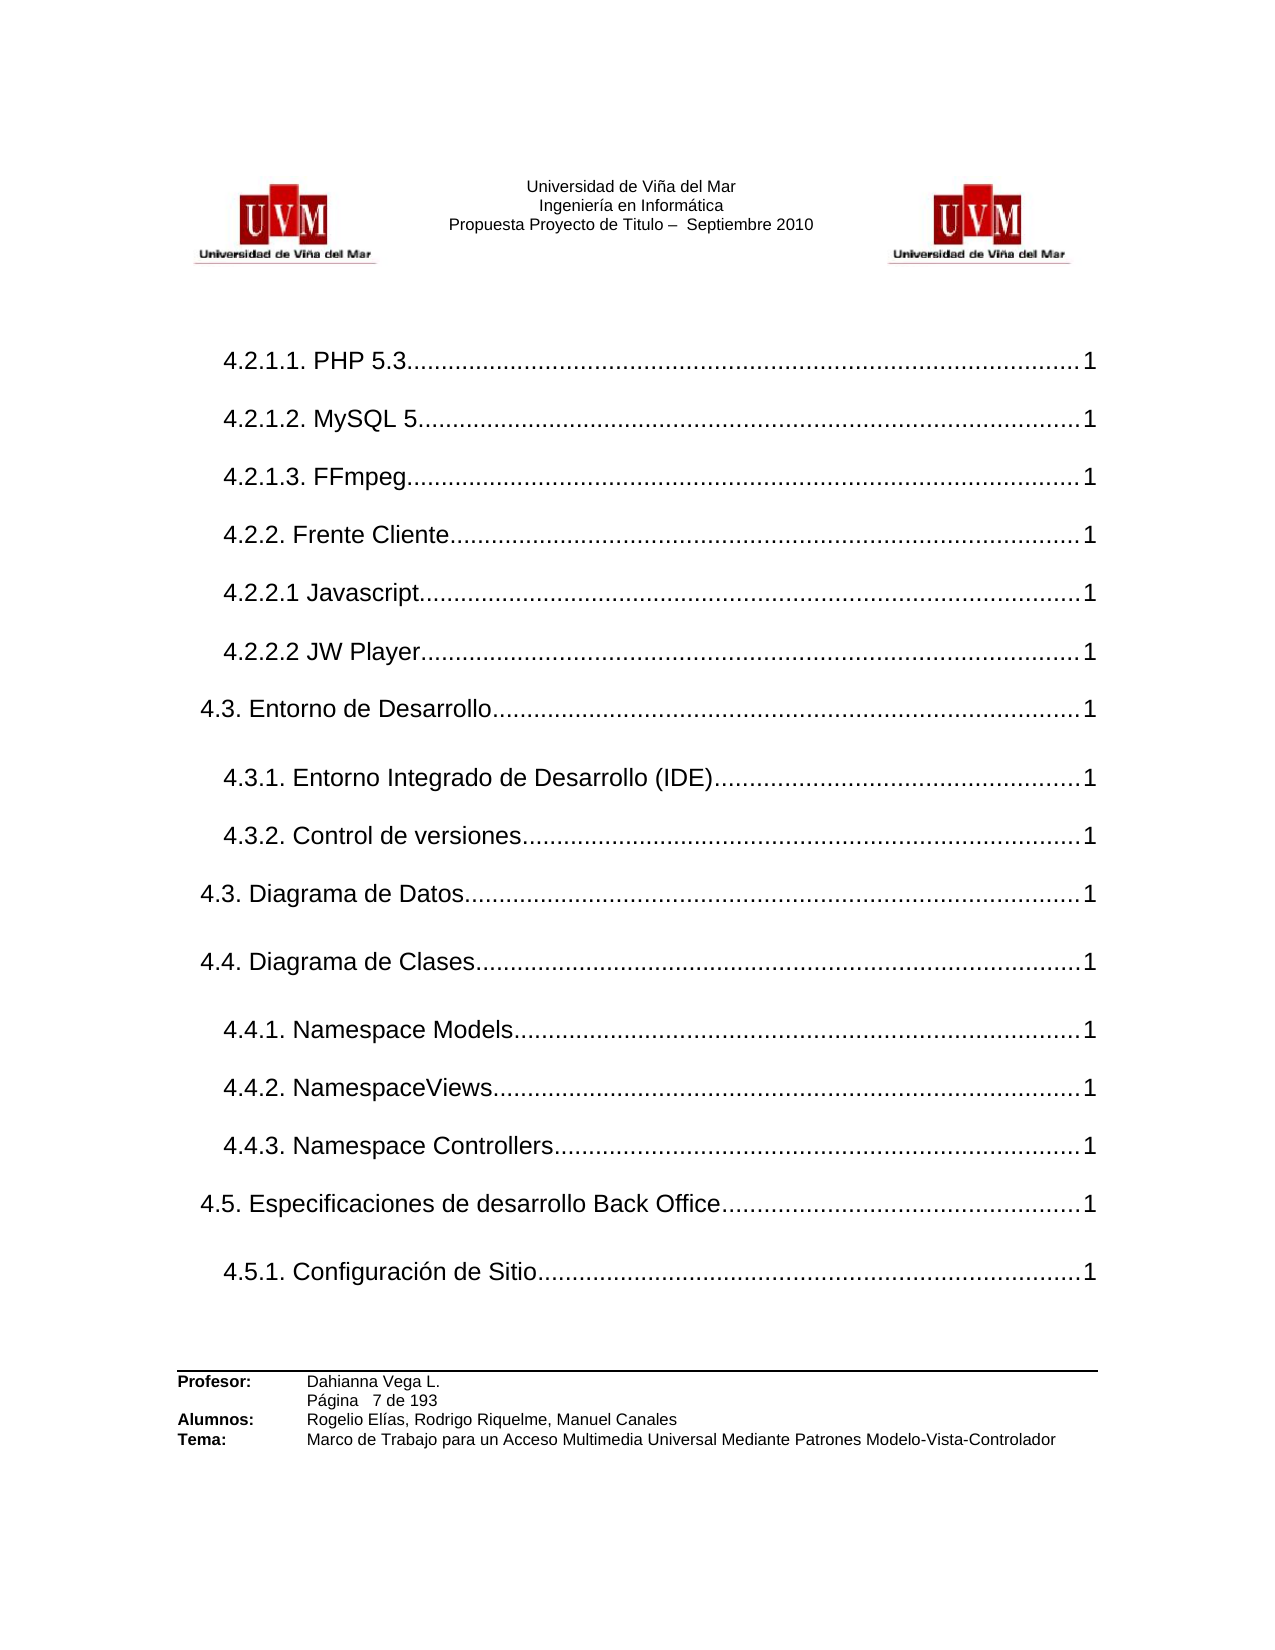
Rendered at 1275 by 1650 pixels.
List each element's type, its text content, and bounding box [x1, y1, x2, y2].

text 4.2.1.2. MySQL 5 1 [223, 404, 1098, 433]
text 4.3. Entorno de Desarrollo 1 [200, 694, 1098, 723]
text 4.4.2. NamespaceViews 1 [223, 1073, 1098, 1102]
text 4.2.2.1 Javascript 1 [223, 578, 1098, 607]
picture [871, 176, 1084, 267]
text 4.3. Diagrama de Datos 1 [200, 879, 1098, 907]
text 4.2.2.2 JW Player 1 [223, 636, 1098, 665]
text 4.5.1. Configuración de Sitio 1 [223, 1257, 1098, 1286]
text 4.5. Especificaciones de desarrollo Back Office 1 [200, 1189, 1098, 1218]
picture [177, 176, 390, 267]
text 4.4. Diagrama de Clases 1 [200, 947, 1098, 976]
text 4.4.1. Namespace Models 1 [223, 1015, 1098, 1044]
text 4.2.1.3. FFmpeg 1 [223, 462, 1098, 491]
text 4.2.2. Frente Cliente 1 [223, 520, 1098, 549]
text 4.3.2. Control de versiones 1 [223, 821, 1098, 849]
text 4.3.1. Entorno Integrado de Desarrollo (IDE) 1 [223, 763, 1098, 791]
text 4.4.3. Namespace Controllers 1 [223, 1131, 1098, 1160]
text 4.2.1.1. PHP 5.3 1 [223, 346, 1098, 375]
